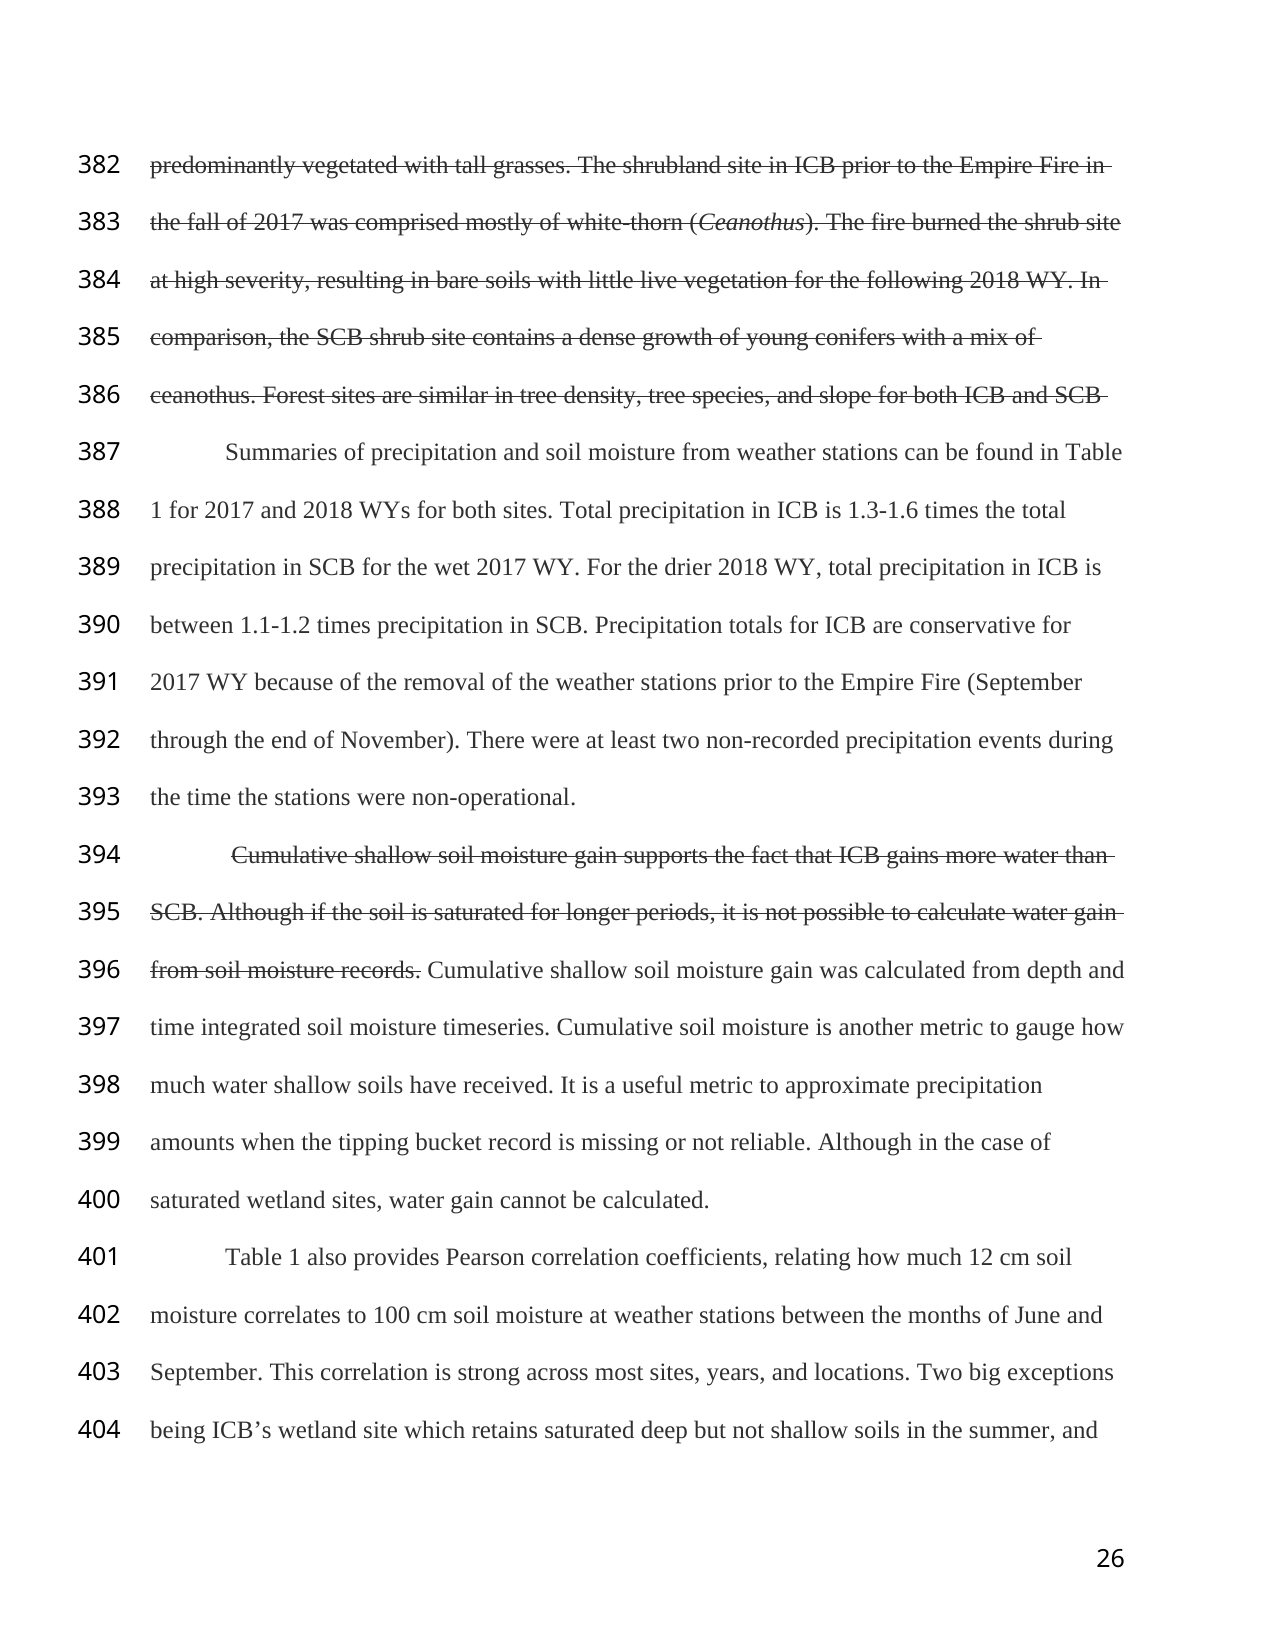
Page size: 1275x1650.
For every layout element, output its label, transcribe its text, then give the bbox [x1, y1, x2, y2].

text Summaries of precipitation and soil moisture from weather stations can be found in Table 1 for 2017 and 2018 WYs for both sites. Total precipitation in ICB is 1.3-1.6 times the total precipitation in SCB for the wet 2017 WY. For the drier 2018 WY, total precipitation in ICB is between 1.1-1.2 times precipitation in SCB. Precipitation totals for ICB are conservative for 2017 WY because of the removal of the weather stations prior to the Empire Fire (September through the end of November). There were at least two non-recorded precipitation events during the time the stations were non-operational. [150, 437, 1125, 811]
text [150, 150, 1125, 409]
text Cumulative shallow soil moisture gain supports the fact that ICB gains more water than SCB. Although if the soil is saturated for longer periods, it is not possible to calculate water gain from soil moisture records. Cumulative shallow soil moisture gain was calculated from depth and time integrated soil moisture timeseries. Cumulative soil moisture is another metric to gauge how much water shallow soils have received. It is a useful metric to approximate precipitation amounts when the tipping bucket record is missing or not reliable. Although in the case of saturated wetland sites, water gain cannot be calculated. [150, 840, 1125, 1214]
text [150, 1242, 1125, 1444]
